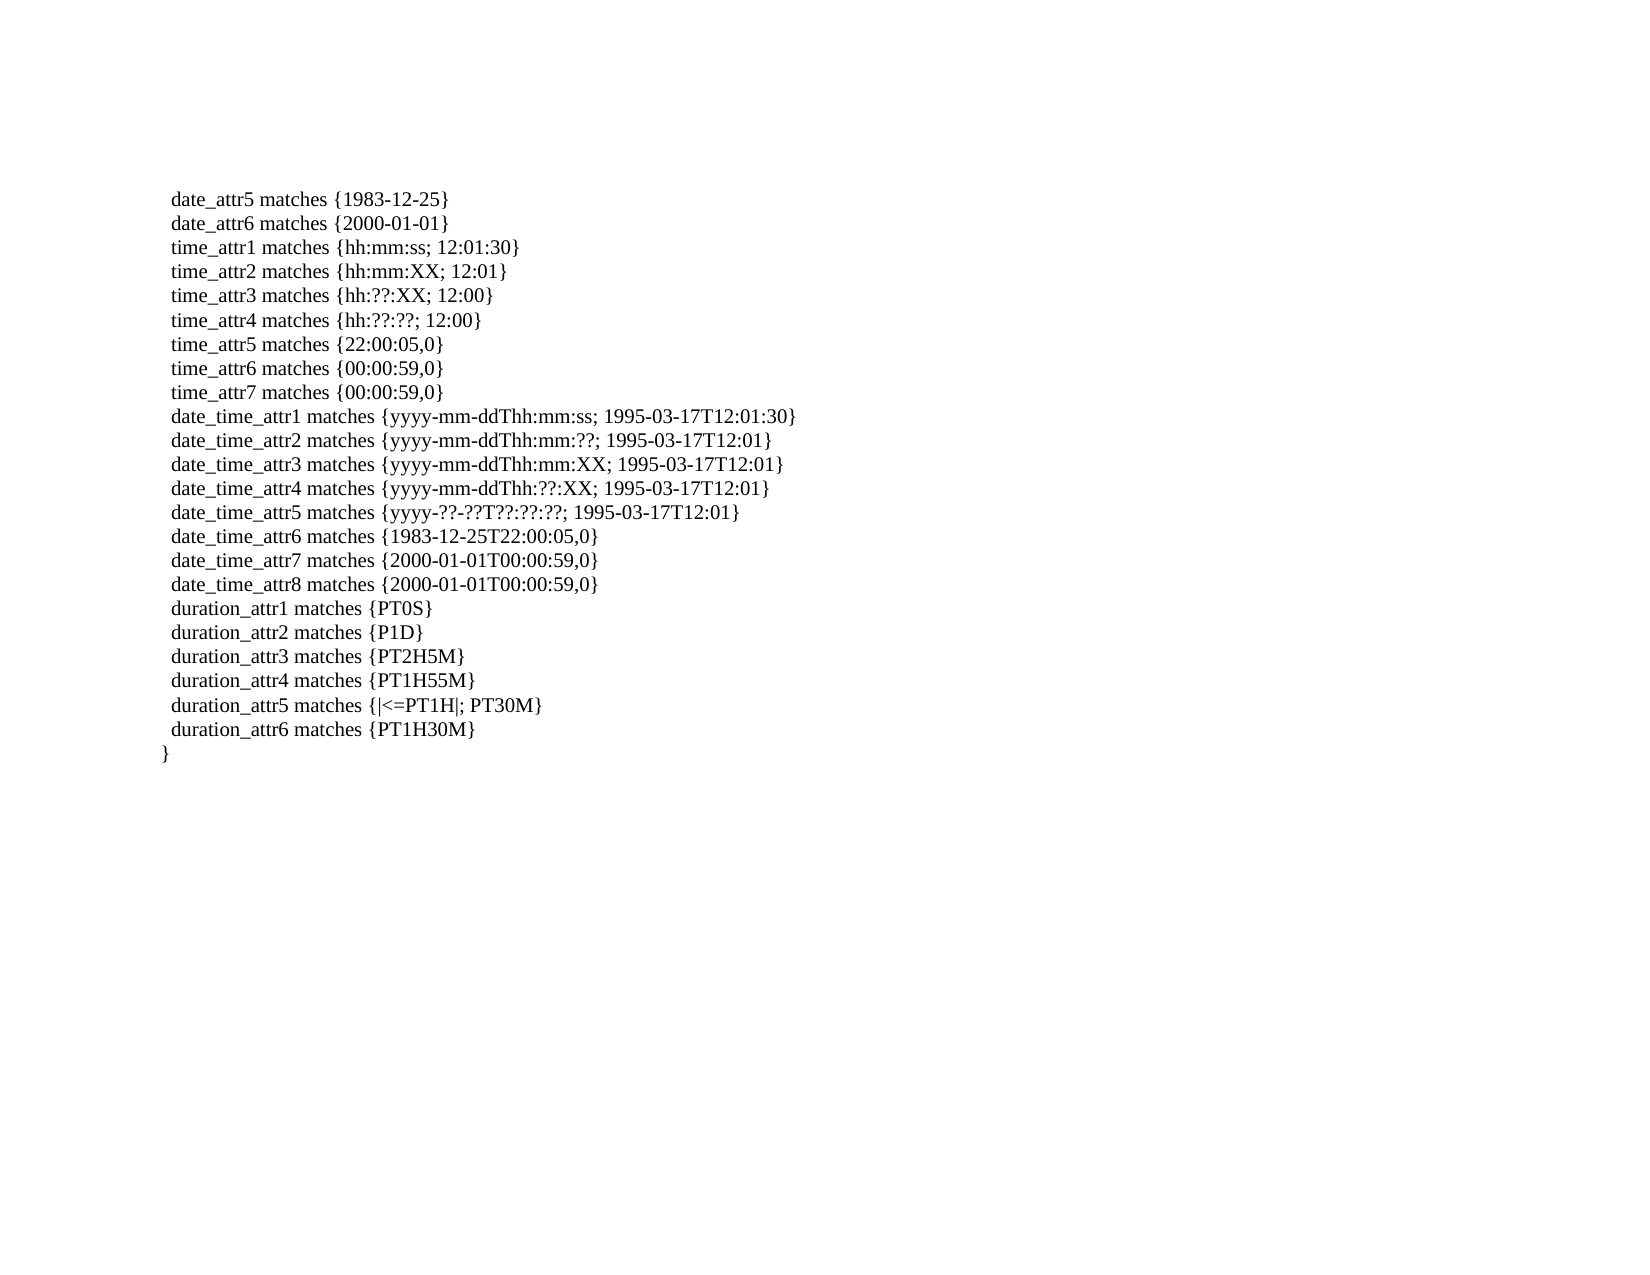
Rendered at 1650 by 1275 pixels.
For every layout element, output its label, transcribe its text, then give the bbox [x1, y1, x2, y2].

text time_attr3 matches {hh:??:XX; 12:00} [150, 283, 1500, 307]
text duration_attr1 matches {PT0S} [150, 596, 1500, 620]
text date_time_attr4 matches {yyyy-mm-ddThh:??:XX; 1995-03-17T12:01} [150, 476, 1500, 500]
text date_time_attr5 matches {yyyy-??-??T??:??:??; 1995-03-17T12:01} [150, 500, 1500, 524]
text date_attr5 matches {1983-12-25} [150, 187, 1500, 211]
text } [150, 741, 1500, 765]
text date_time_attr2 matches {yyyy-mm-ddThh:mm:??; 1995-03-17T12:01} [150, 428, 1500, 452]
text time_attr4 matches {hh:??:??; 12:00} [150, 307, 1500, 332]
text date_time_attr1 matches {yyyy-mm-ddThh:mm:ss; 1995-03-17T12:01:30} [150, 404, 1500, 428]
text time_attr7 matches {00:00:59,0} [150, 380, 1500, 404]
text date_time_attr8 matches {2000-01-01T00:00:59,0} [150, 572, 1500, 596]
text duration_attr2 matches {P1D} [150, 620, 1500, 644]
text duration_attr5 matches {|<=PT1H|; PT30M} [150, 692, 1500, 717]
text duration_attr3 matches {PT2H5M} [150, 644, 1500, 668]
text date_attr6 matches {2000-01-01} [150, 211, 1500, 235]
text date_time_attr3 matches {yyyy-mm-ddThh:mm:XX; 1995-03-17T12:01} [150, 452, 1500, 476]
text date_time_attr6 matches {1983-12-25T22:00:05,0} [150, 524, 1500, 548]
text duration_attr6 matches {PT1H30M} [150, 717, 1500, 741]
text time_attr1 matches {hh:mm:ss; 12:01:30} [150, 235, 1500, 259]
text time_attr5 matches {22:00:05,0} [150, 332, 1500, 356]
text time_attr2 matches {hh:mm:XX; 12:01} [150, 259, 1500, 283]
text duration_attr4 matches {PT1H55M} [150, 668, 1500, 692]
text time_attr6 matches {00:00:59,0} [150, 356, 1500, 380]
text date_time_attr7 matches {2000-01-01T00:00:59,0} [150, 548, 1500, 572]
